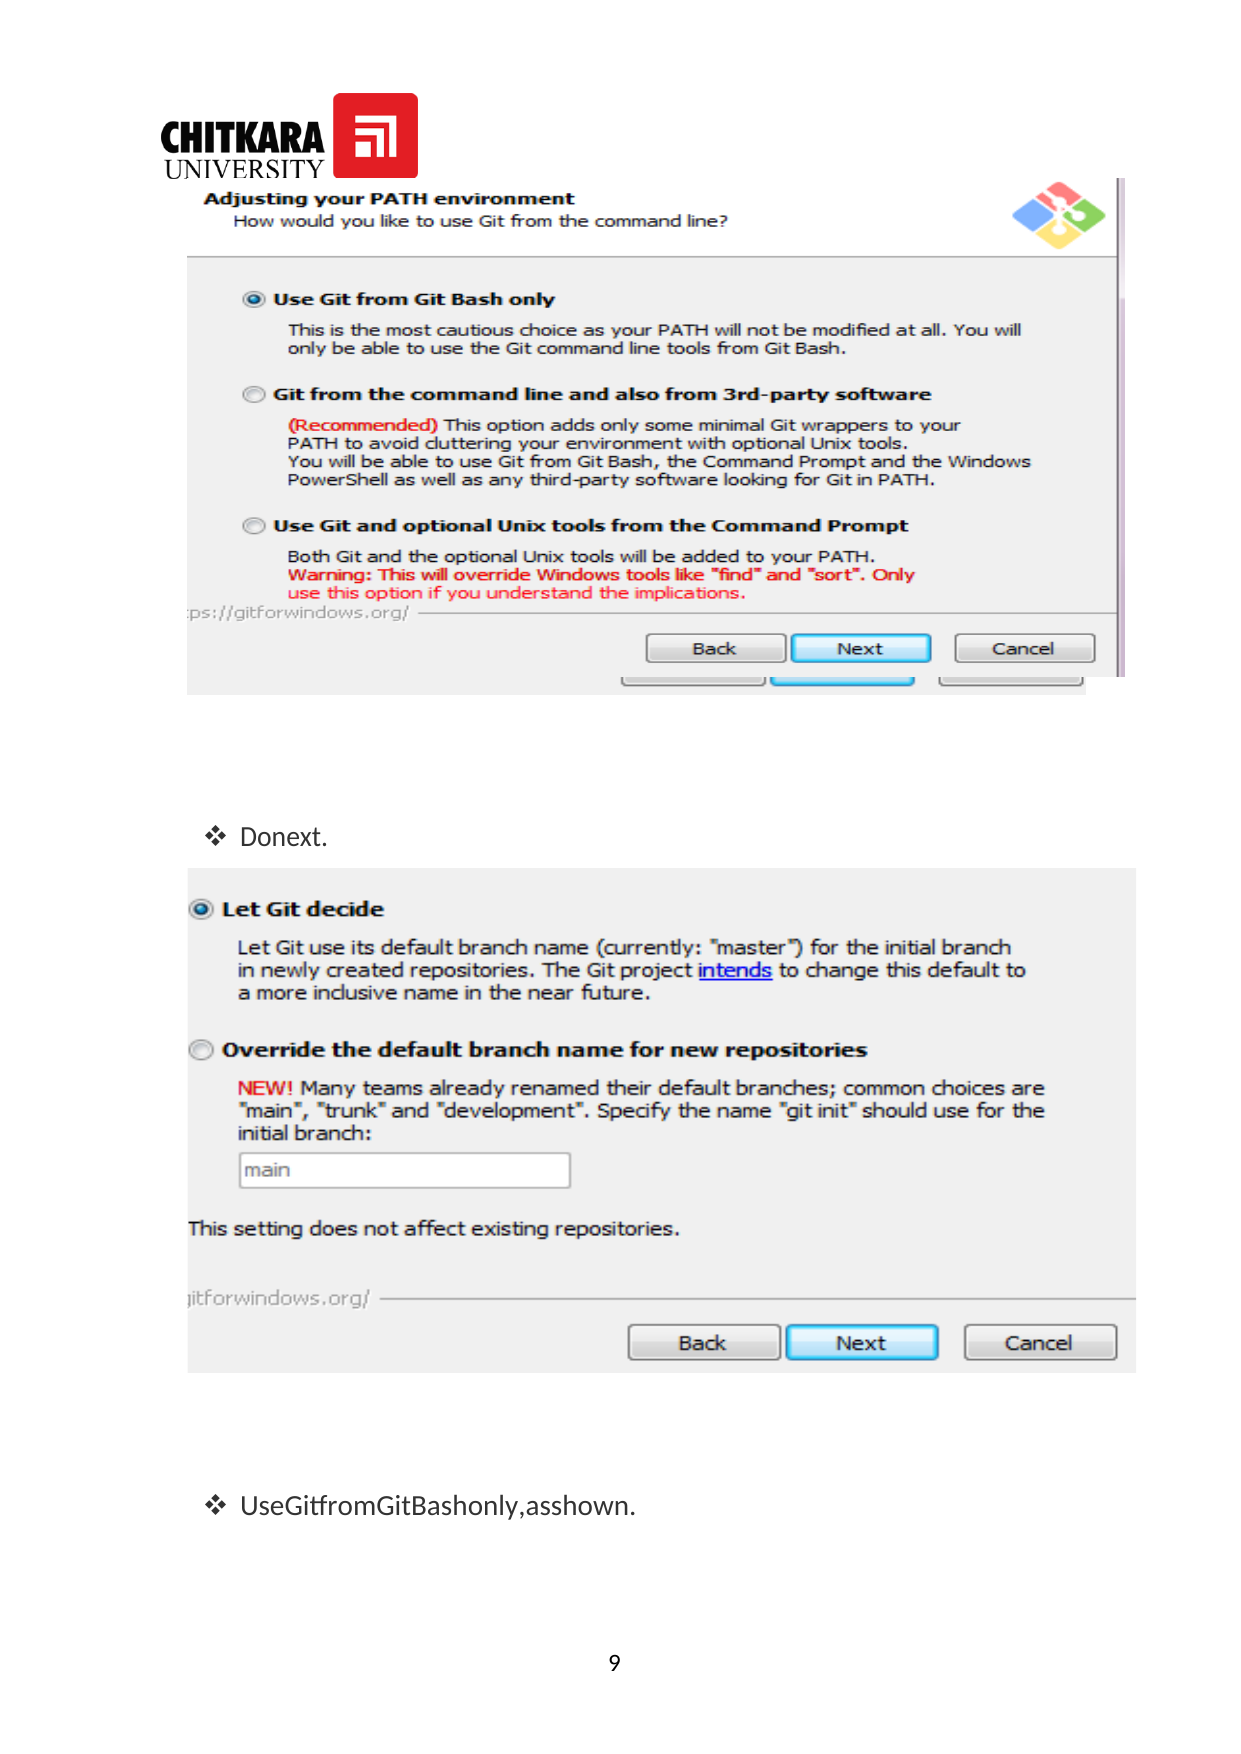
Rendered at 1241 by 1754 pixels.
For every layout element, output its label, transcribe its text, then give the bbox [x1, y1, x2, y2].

picture [187, 868, 1137, 1373]
list Donext. [202, 818, 1194, 854]
picture [161, 93, 1125, 695]
list UseGitfromGitBashonly,asshown. [202, 1487, 1194, 1522]
